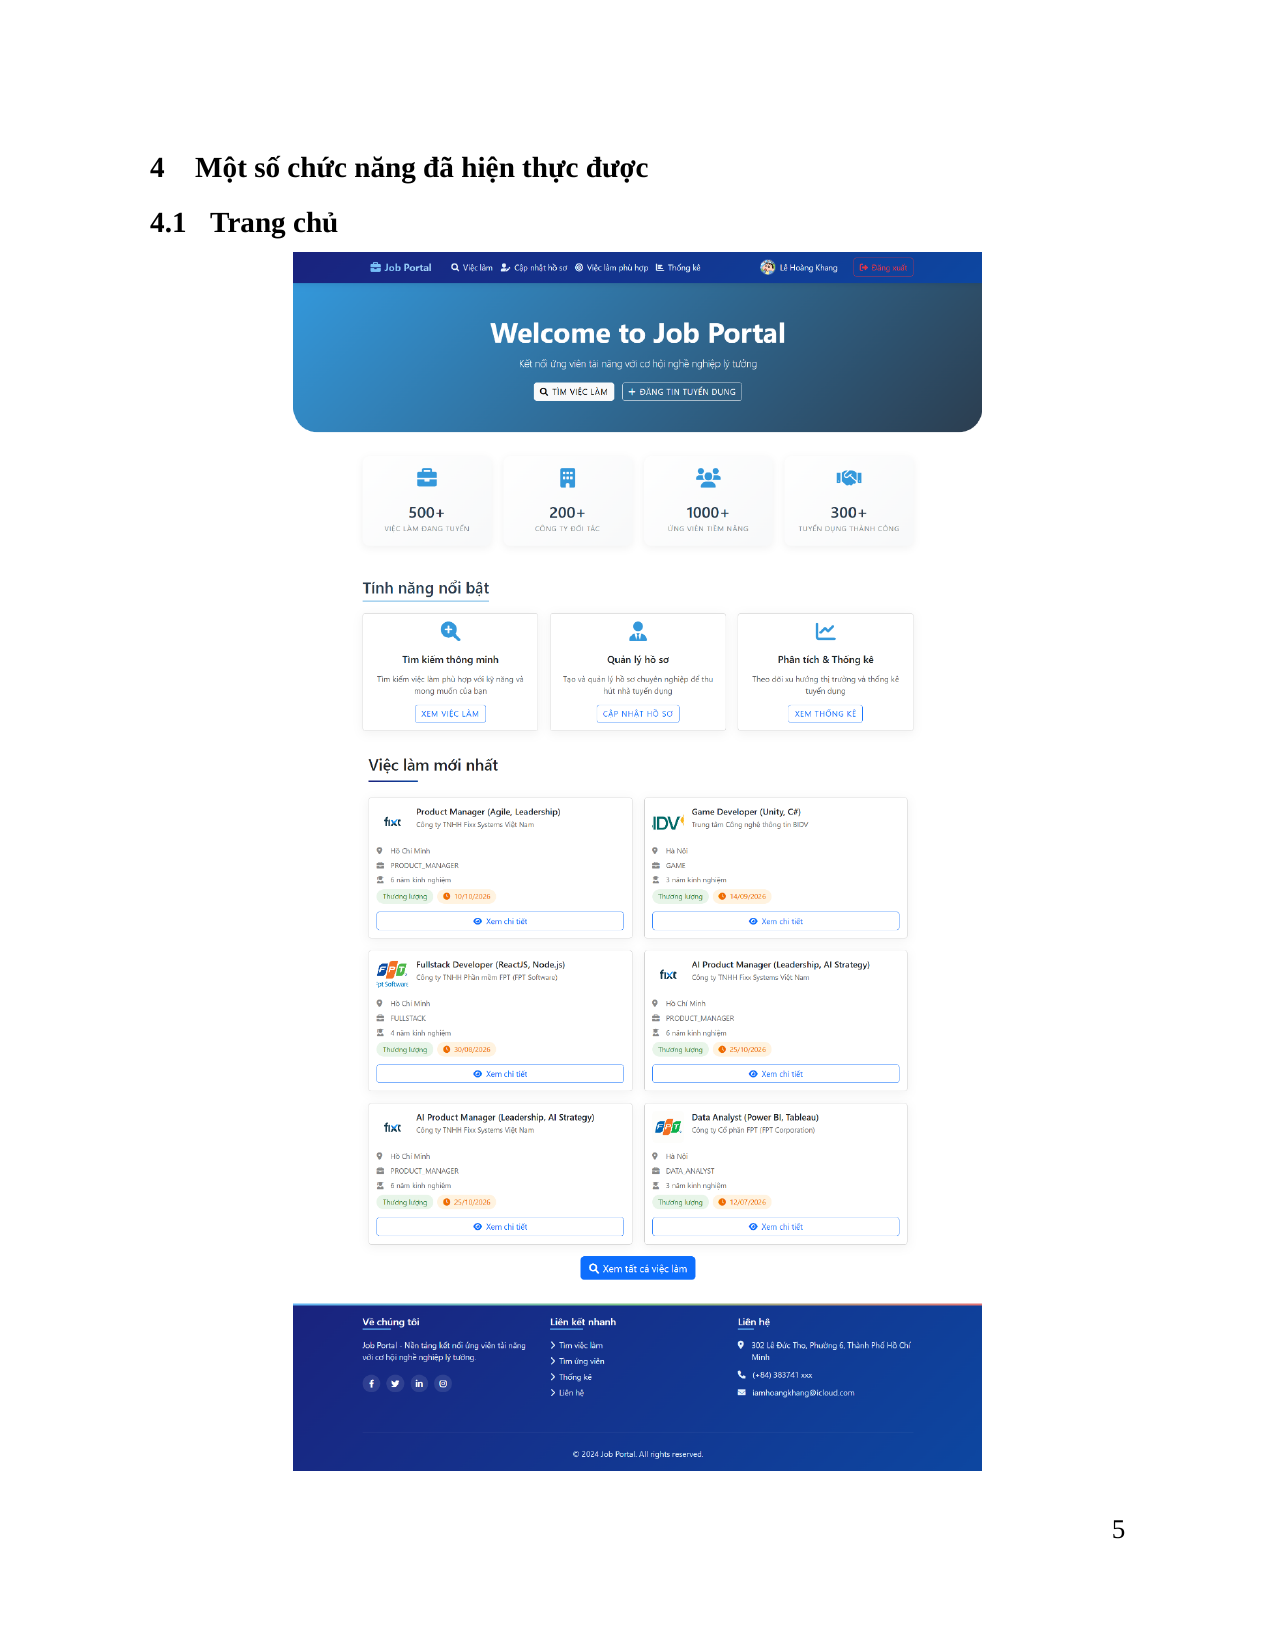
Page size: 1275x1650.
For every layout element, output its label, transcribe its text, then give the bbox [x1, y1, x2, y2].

subtitle Trang chủ [150, 205, 1125, 239]
picture [293, 252, 982, 1471]
subtitle Một số chức năng đã hiện thực được [150, 150, 1125, 183]
